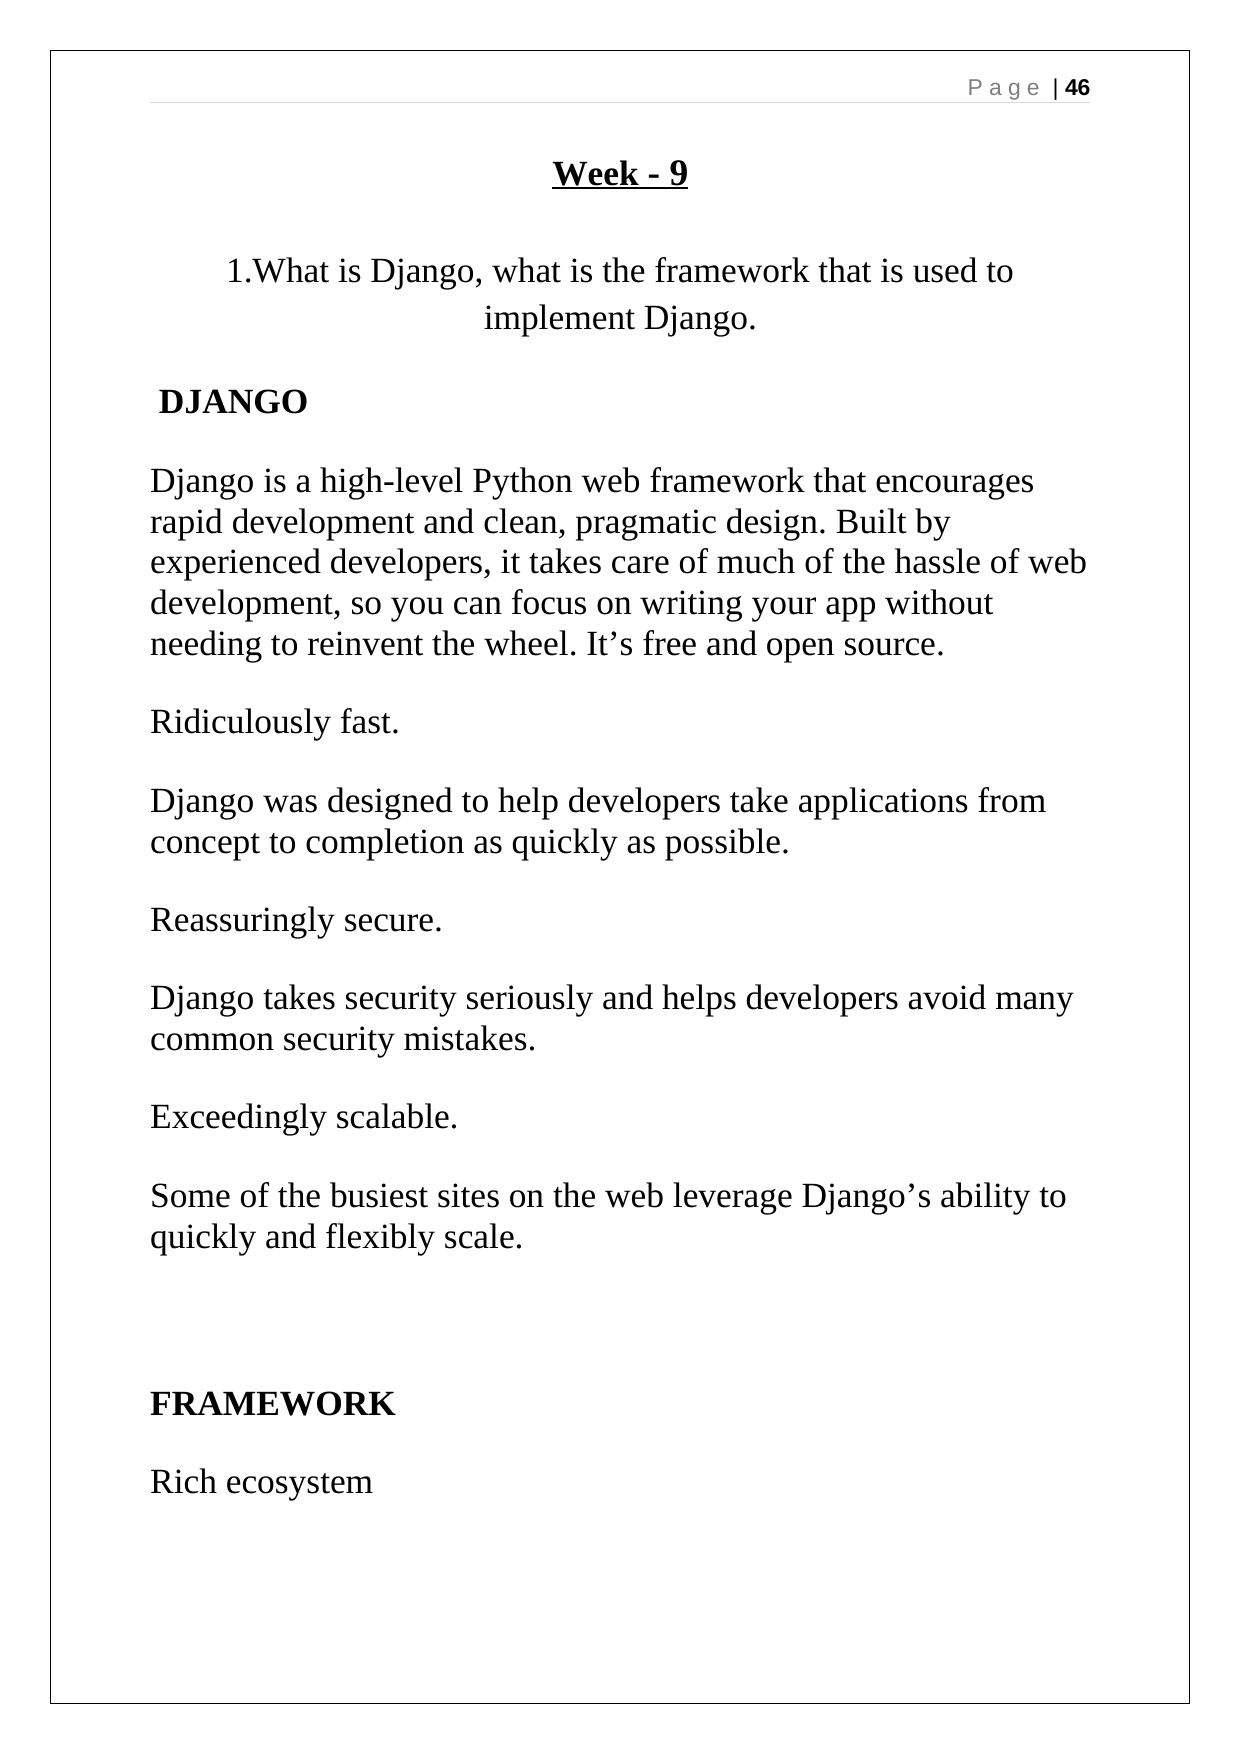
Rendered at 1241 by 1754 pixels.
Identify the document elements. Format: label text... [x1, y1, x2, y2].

subtitle DJANGO [150, 381, 1090, 422]
subtitle Django takes security seriously and helps developers avoid many common security mistakes. [150, 977, 1090, 1058]
subtitle Reassuringly secure. [150, 898, 1090, 939]
subtitle Exceedingly scalable. [150, 1096, 1090, 1137]
subtitle Rich ecosystem [150, 1460, 1090, 1501]
subtitle Django was designed to help developers take applications from concept to completion as quickly as possible. [150, 779, 1090, 861]
subtitle Django is a high-level Python web framework that encourages rapid development and clean, pragmatic design. Built by experienced developers, it takes care of much of the hassle of web development, so you can focus on writing your app without needing to reinvent the wheel. It’s free and open source. [150, 459, 1090, 663]
subtitle Some of the busiest sites on the web leverage Django’s ability to quickly and flexibly scale. [150, 1174, 1090, 1256]
subtitle Ridiculously fast. [150, 701, 1090, 742]
subtitle FRAMEWORK [150, 1382, 1090, 1423]
subtitle Week - 9 [150, 150, 1090, 193]
subtitle 1.What is Django, what is the framework that is used to implement Django. [150, 249, 1090, 337]
